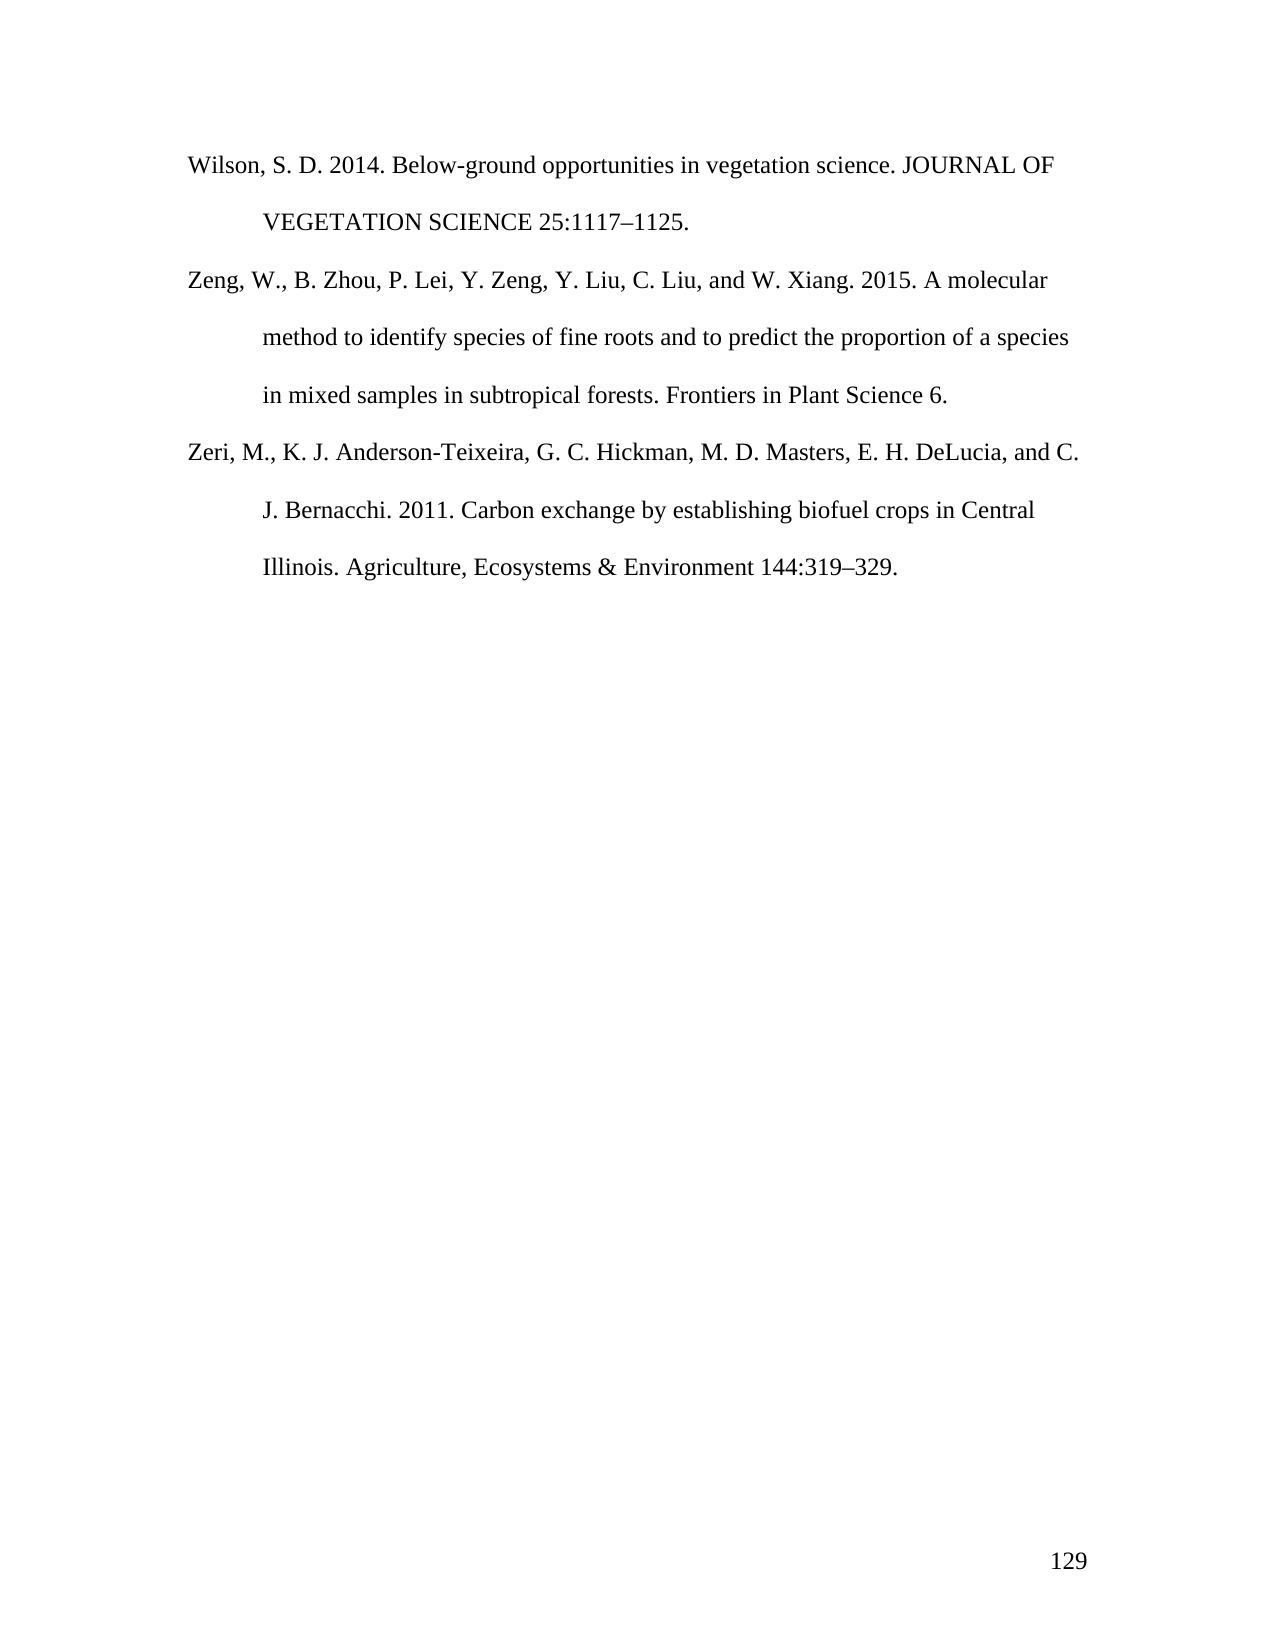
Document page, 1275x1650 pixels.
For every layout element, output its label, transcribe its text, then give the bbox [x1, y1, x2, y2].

text Zeri, M., K. J. Anderson-Teixeira, G. C. Hickman, M. D. Masters, E. H. DeLucia, and C. J. Bernacchi. 2011. Carbon exchange by establishing biofuel crops in Central Illinois. Agriculture, Ecosystems & Environment 144:319–329. [187, 437, 1087, 581]
text Zeng, W., B. Zhou, P. Lei, Y. Zeng, Y. Liu, C. Liu, and W. Xiang. 2015. A molecular method to identify species of fine roots and to predict the proportion of a species in mixed samples in subtropical forests. Frontiers in Plant Science 6. [187, 265, 1087, 409]
text Wilson, S. D. 2014. Below‐ground opportunities in vegetation science. JOURNAL OF VEGETATION SCIENCE 25:1117–1125. [187, 150, 1087, 236]
